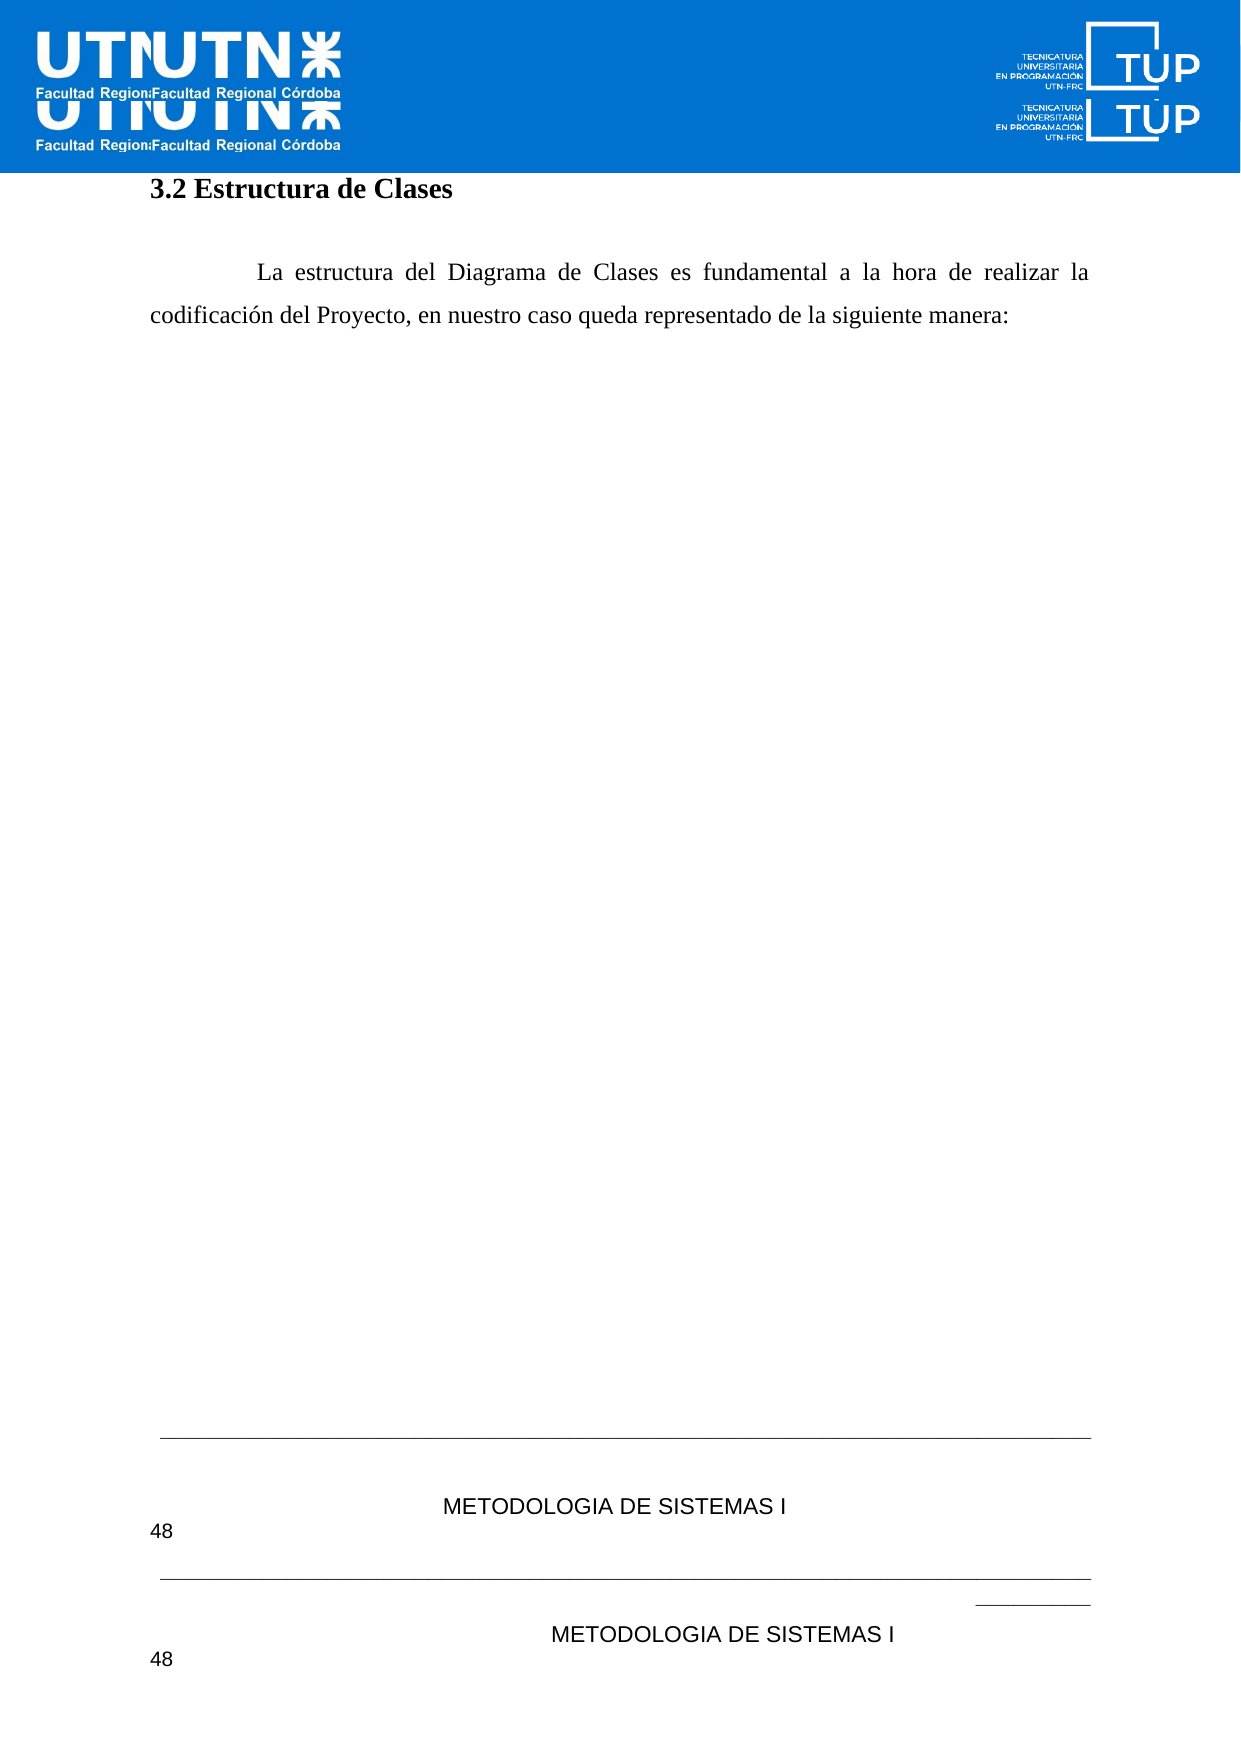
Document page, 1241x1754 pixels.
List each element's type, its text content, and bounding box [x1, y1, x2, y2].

subtitle 3.2 Estructura de Clases [150, 171, 1090, 205]
picture [34, 28, 341, 152]
picture [992, 13, 1205, 152]
text La estructura del Diagrama de Clases es fundamental a la hora de realizar la codificación del Proyecto, en nuestro caso queda representado de la siguiente manera: [150, 257, 1090, 328]
